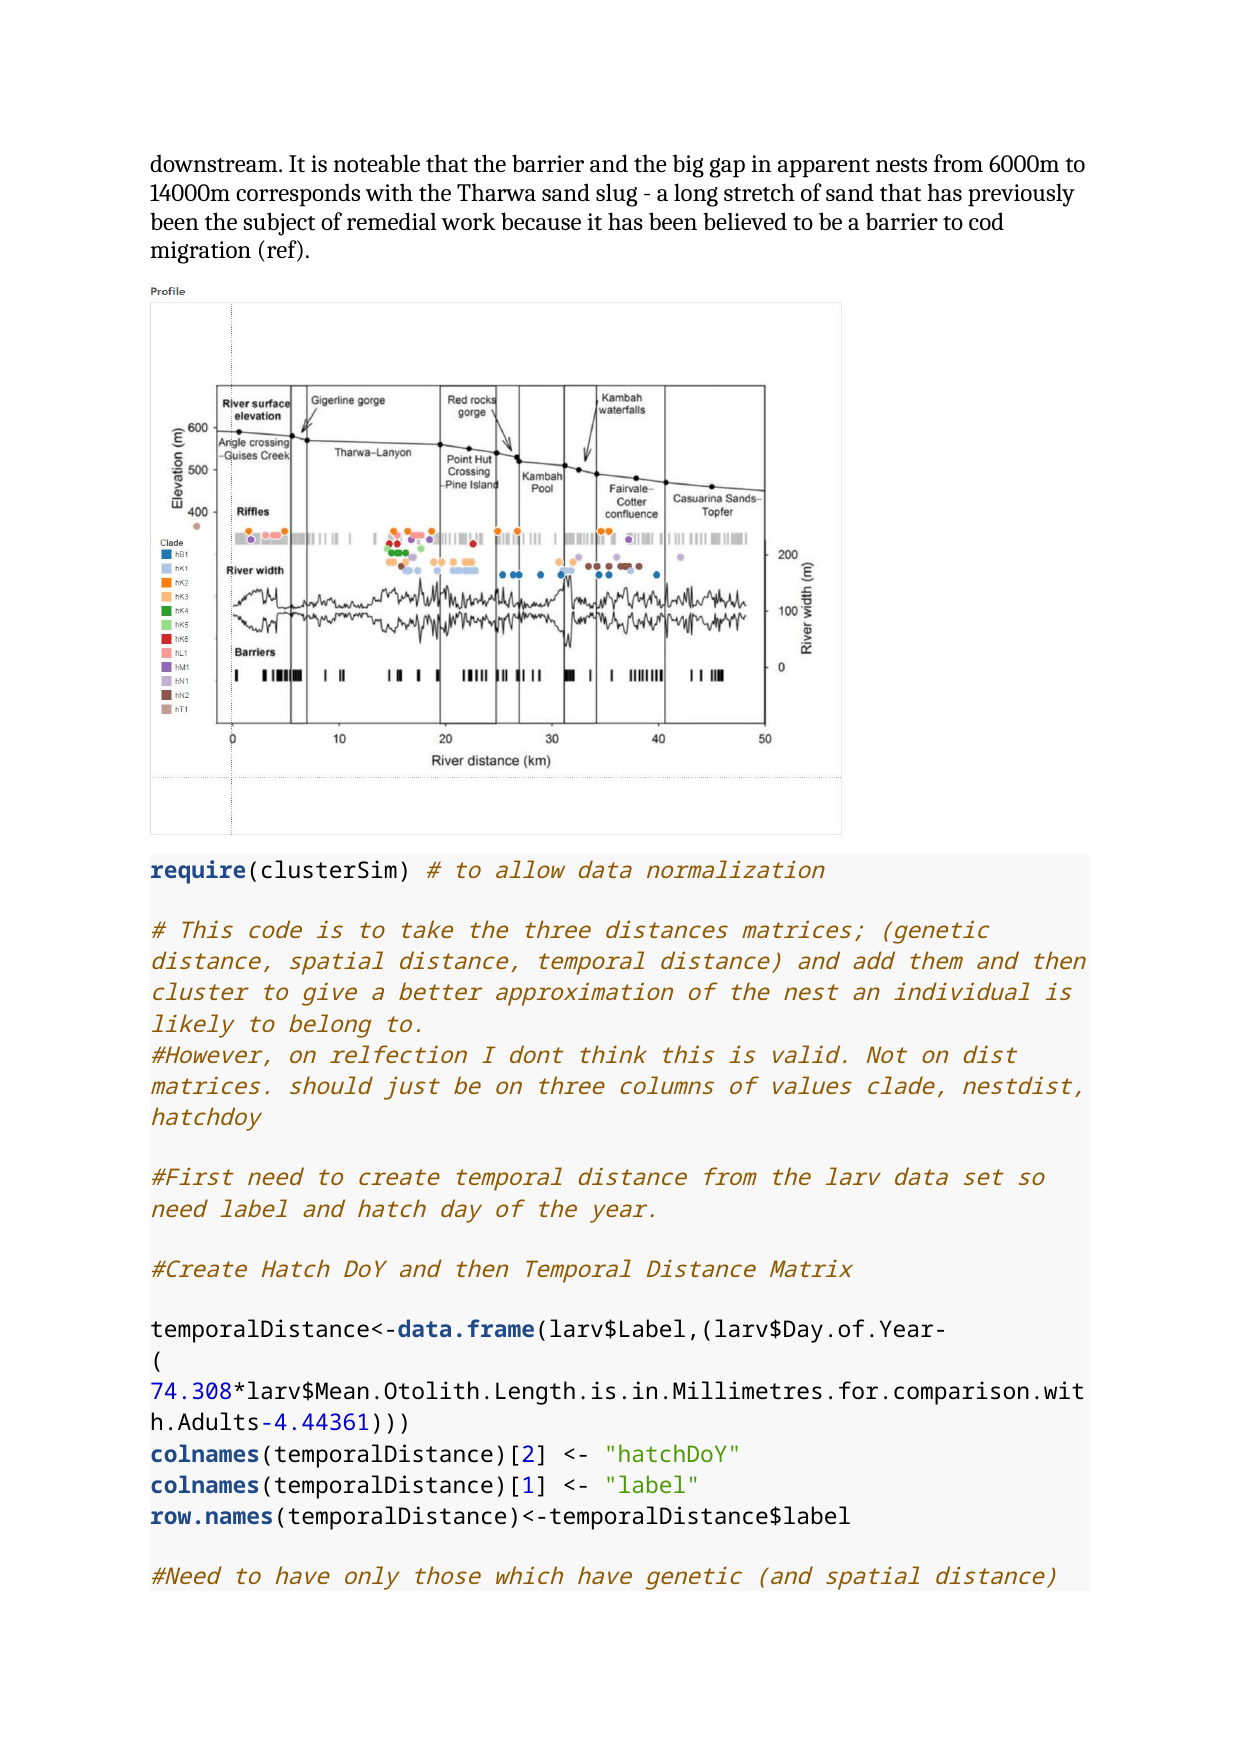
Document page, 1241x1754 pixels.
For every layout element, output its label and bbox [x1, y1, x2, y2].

picture [150, 283, 842, 835]
text [150, 854, 1090, 1591]
text [150, 150, 1090, 265]
